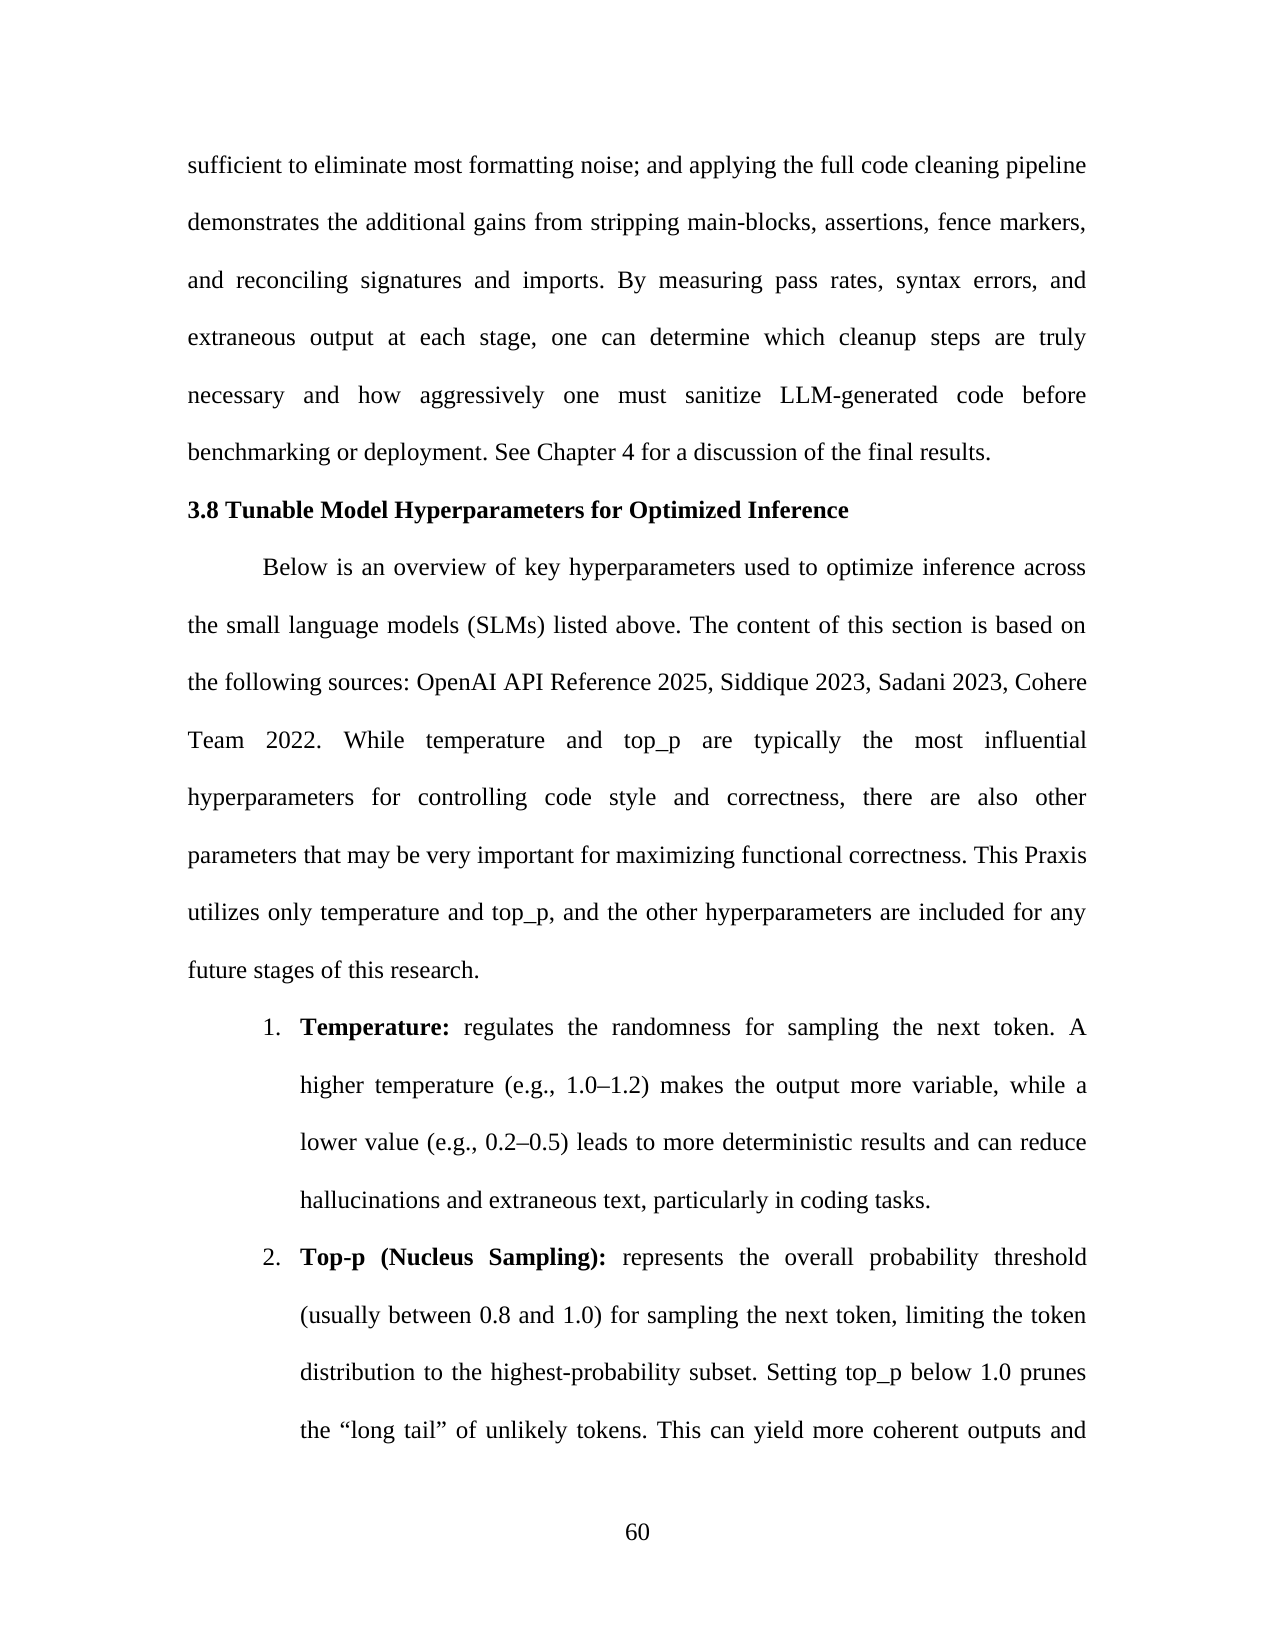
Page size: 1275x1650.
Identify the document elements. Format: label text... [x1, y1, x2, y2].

list Temperature: regulates the randomness for sampling the next token. A higher temperature (e.g., 1.0–1.2) makes the output more variable, while a lower value (e.g., 0.2–0.5) leads to more deterministic results and can reduce hallucinations and extraneous text, particularly in coding tasks. [262, 1012, 1087, 1214]
text Below is an overview of key hyperparameters used to optimize inference across the small language models (SLMs) listed above. The content of this section is based on the following sources: OpenAI API Reference 2025, Siddique 2023, Sadani 2023, Cohere Team 2022. While temperature and top_p are typically the most influential hyperparameters for controlling code style and correctness, there are also other parameters that may be very important for maximizing functional correctness. This Praxis utilizes only temperature and top_p, and the other hyperparameters are included for any future stages of this research. [187, 552, 1087, 984]
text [187, 150, 1087, 466]
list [262, 1242, 1087, 1444]
subtitle 3.8 Tunable Model Hyperparameters for Optimized Inference [187, 495, 1087, 524]
